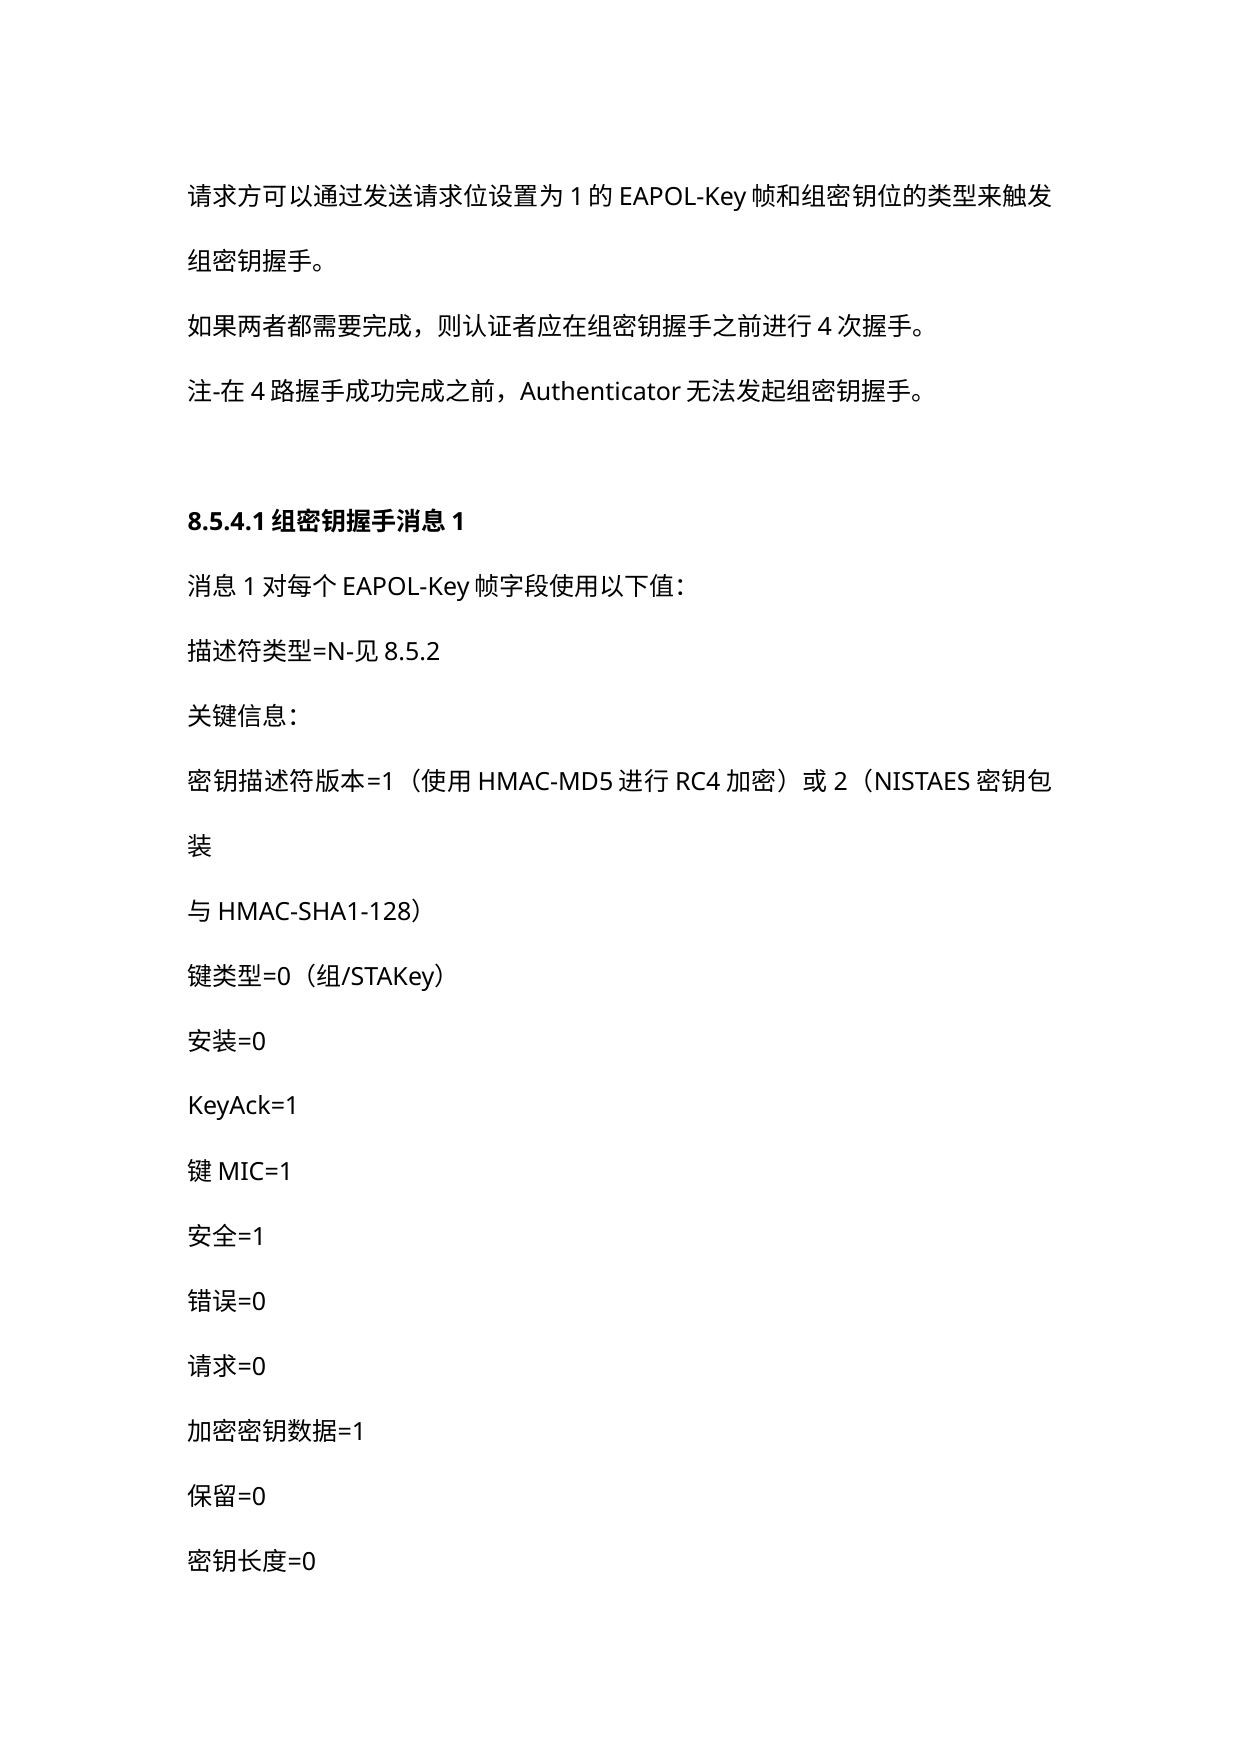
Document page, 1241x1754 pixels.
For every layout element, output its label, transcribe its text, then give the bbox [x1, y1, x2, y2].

text 加密密钥数据=1 [187, 1397, 1053, 1462]
text 与HMAC-SHA1-128） [187, 877, 1053, 942]
text 错误=0 [187, 1267, 1053, 1332]
text 请求=0 [187, 1332, 1053, 1397]
text 描述符类型=N-见8.5.2 [187, 617, 1053, 682]
text 8.5.4.1组密钥握手消息1 [187, 487, 1053, 552]
text 请求方可以通过发送请求位设置为1的EAPOL-Key帧和组密钥位的类型来触发组密钥握手。 [187, 162, 1053, 292]
text 键类型=0（组/STAKey） [187, 942, 1053, 1007]
text 安全=1 [187, 1202, 1053, 1267]
text 键MIC=1 [187, 1137, 1053, 1202]
text 安装=0 [187, 1007, 1053, 1072]
text 保留=0 [187, 1462, 1053, 1527]
text KeyAck=1 [187, 1072, 1053, 1137]
text 注-在4路握手成功完成之前，Authenticator无法发起组密钥握手。 [187, 357, 1053, 422]
text 关键信息： [187, 682, 1053, 747]
text 密钥描述符版本=1（使用HMAC-MD5进行RC4加密）或2（NISTAES密钥包装 [187, 747, 1053, 877]
text 密钥长度=0 [187, 1527, 1053, 1592]
text 消息1对每个EAPOL-Key帧字段使用以下值： [187, 552, 1053, 617]
text 如果两者都需要完成，则认证者应在组密钥握手之前进行4次握手。 [187, 292, 1053, 357]
